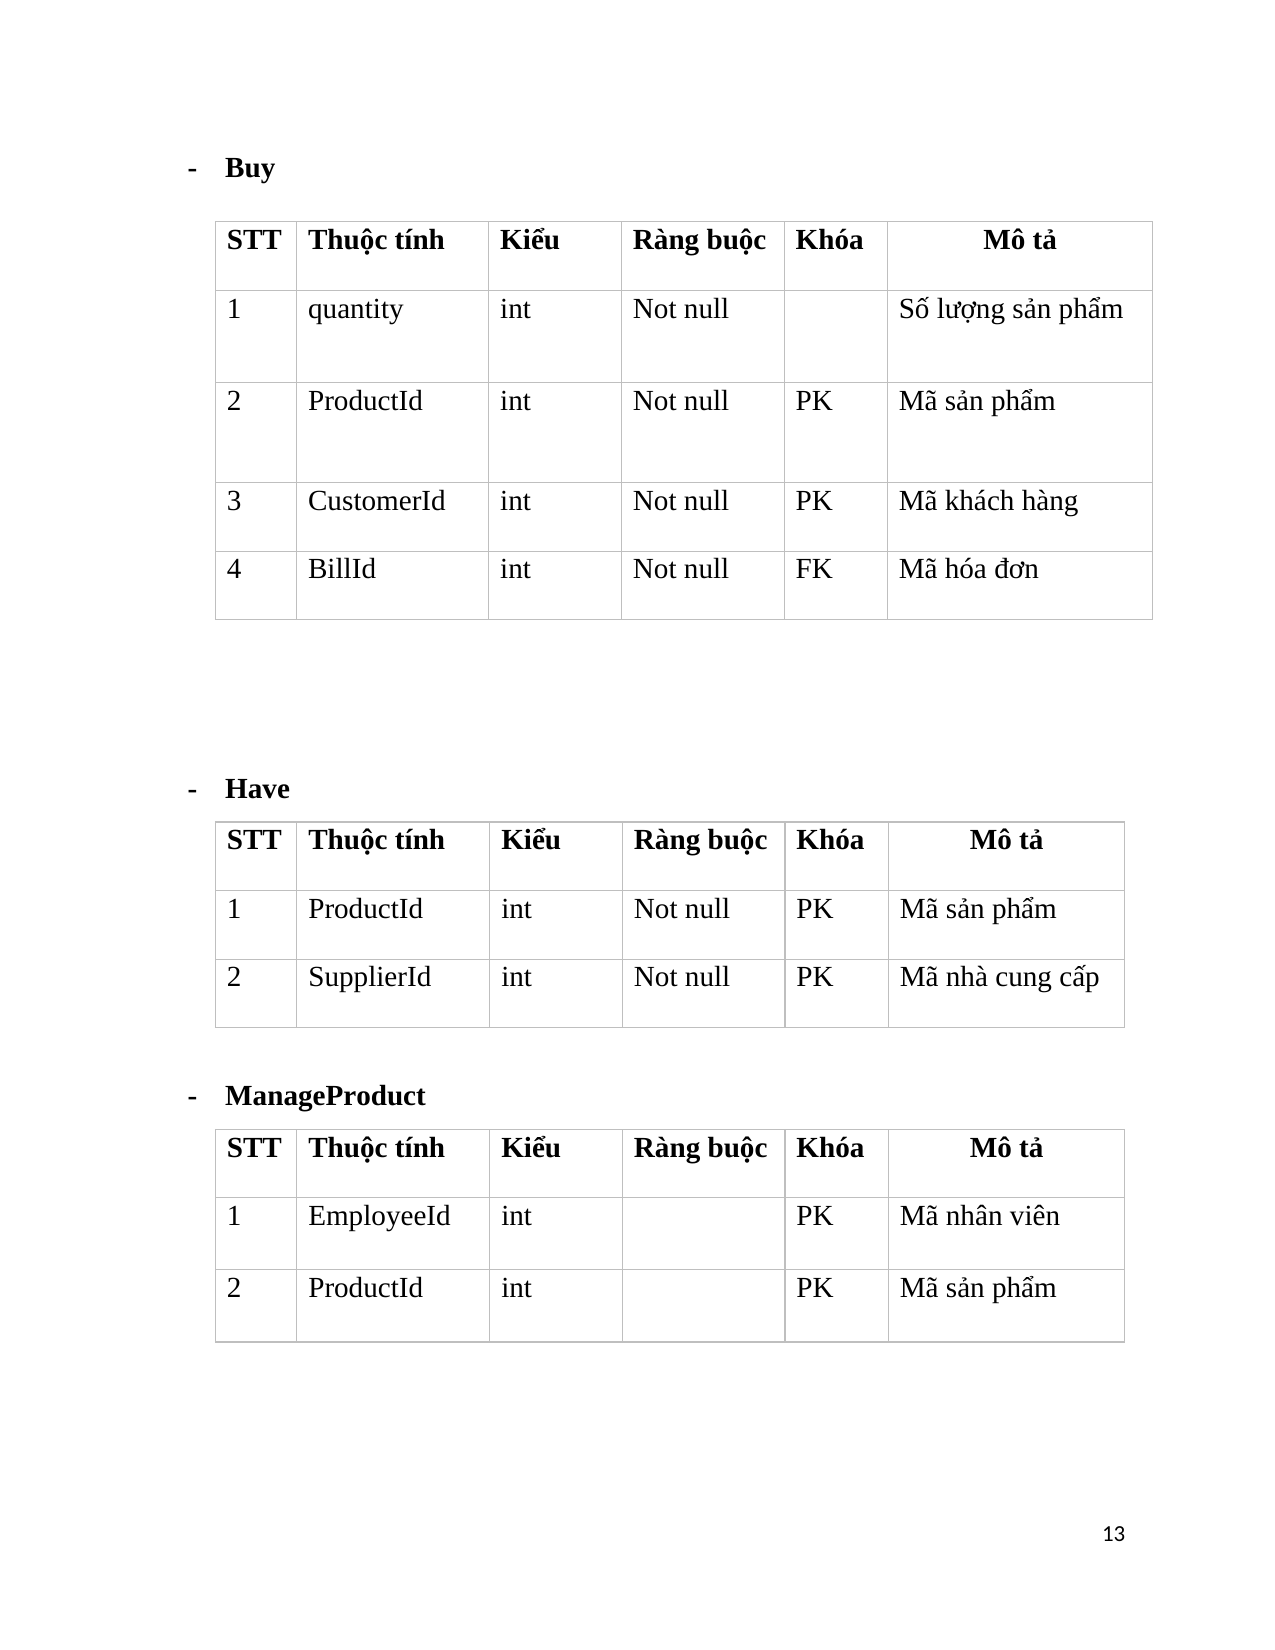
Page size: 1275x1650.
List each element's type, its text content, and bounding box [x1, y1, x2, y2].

table_cell Mã sản phẩm [888, 383, 1152, 482]
list ManageProduct [187, 1078, 1125, 1112]
table_header Kiểu [489, 222, 621, 290]
list Have [187, 771, 1125, 804]
table_header Mô tả [888, 222, 1152, 290]
table_header STT [216, 1130, 296, 1197]
table_header Thuộc tính [297, 222, 488, 290]
table_cell [623, 1198, 784, 1269]
table_header Ràng buộc [623, 823, 784, 890]
table_cell PK [785, 383, 887, 482]
table_cell PK [786, 960, 888, 1027]
table_cell 2 [216, 1270, 296, 1341]
table_cell 2 [216, 383, 296, 482]
table_cell 1 [216, 1198, 296, 1269]
table_cell Not null [623, 891, 784, 958]
table_cell FK [785, 552, 887, 619]
table_header Thuộc tính [297, 823, 489, 890]
table_cell int [490, 1198, 622, 1269]
table_cell Not null [622, 483, 784, 551]
table_cell 1 [216, 891, 296, 958]
table_cell ProductId [297, 1270, 489, 1341]
table_cell Not null [623, 960, 784, 1027]
table_cell int [489, 383, 621, 482]
table_cell Mã sản phẩm [889, 891, 1124, 958]
table_header Thuộc tính [297, 1130, 489, 1197]
table_cell PK [785, 483, 887, 551]
table_header Mô tả [889, 823, 1124, 890]
table_cell int [490, 891, 622, 958]
table_cell int [489, 552, 621, 619]
table_header Khóa [786, 1130, 888, 1197]
table_cell int [489, 483, 621, 551]
table_header Khóa [786, 823, 888, 890]
table_cell quantity [297, 291, 488, 382]
table_cell Mã sản phẩm [889, 1270, 1124, 1341]
table_header Kiểu [490, 823, 622, 890]
table_cell 4 [216, 552, 296, 619]
table_cell ProductId [297, 891, 489, 958]
table_cell Mã hóa đơn [888, 552, 1152, 619]
table_cell Mã nhân viên [889, 1198, 1124, 1269]
table_cell int [489, 291, 621, 382]
table_cell 2 [216, 960, 296, 1027]
table_cell PK [786, 891, 888, 958]
table_header Kiểu [490, 1130, 622, 1197]
table_cell PK [786, 1198, 888, 1269]
table_cell int [490, 960, 622, 1027]
table_cell 1 [216, 291, 296, 382]
table_cell Mã nhà cung cấp [889, 960, 1124, 1027]
table_cell 3 [216, 483, 296, 551]
table_cell int [490, 1270, 622, 1341]
table_header Khóa [785, 222, 887, 290]
table_cell Not null [622, 383, 784, 482]
table_cell EmployeeId [297, 1198, 489, 1269]
table_cell Mã khách hàng [888, 483, 1152, 551]
table_cell [785, 291, 887, 382]
table_cell ProductId [297, 383, 488, 482]
table_header Ràng buộc [623, 1130, 784, 1197]
table_header Ràng buộc [622, 222, 784, 290]
table_cell CustomerId [297, 483, 488, 551]
table_header STT [216, 823, 296, 890]
table_cell Số lượng sản phẩm [888, 291, 1152, 382]
table_cell Not null [622, 291, 784, 382]
list Buy [187, 150, 1125, 183]
table_header STT [216, 222, 296, 290]
table_cell SupplierId [297, 960, 489, 1027]
table_header Mô tả [889, 1130, 1124, 1197]
table_cell PK [786, 1270, 888, 1341]
table_cell [623, 1270, 784, 1341]
table_cell BillId [297, 552, 488, 619]
table_cell Not null [622, 552, 784, 619]
